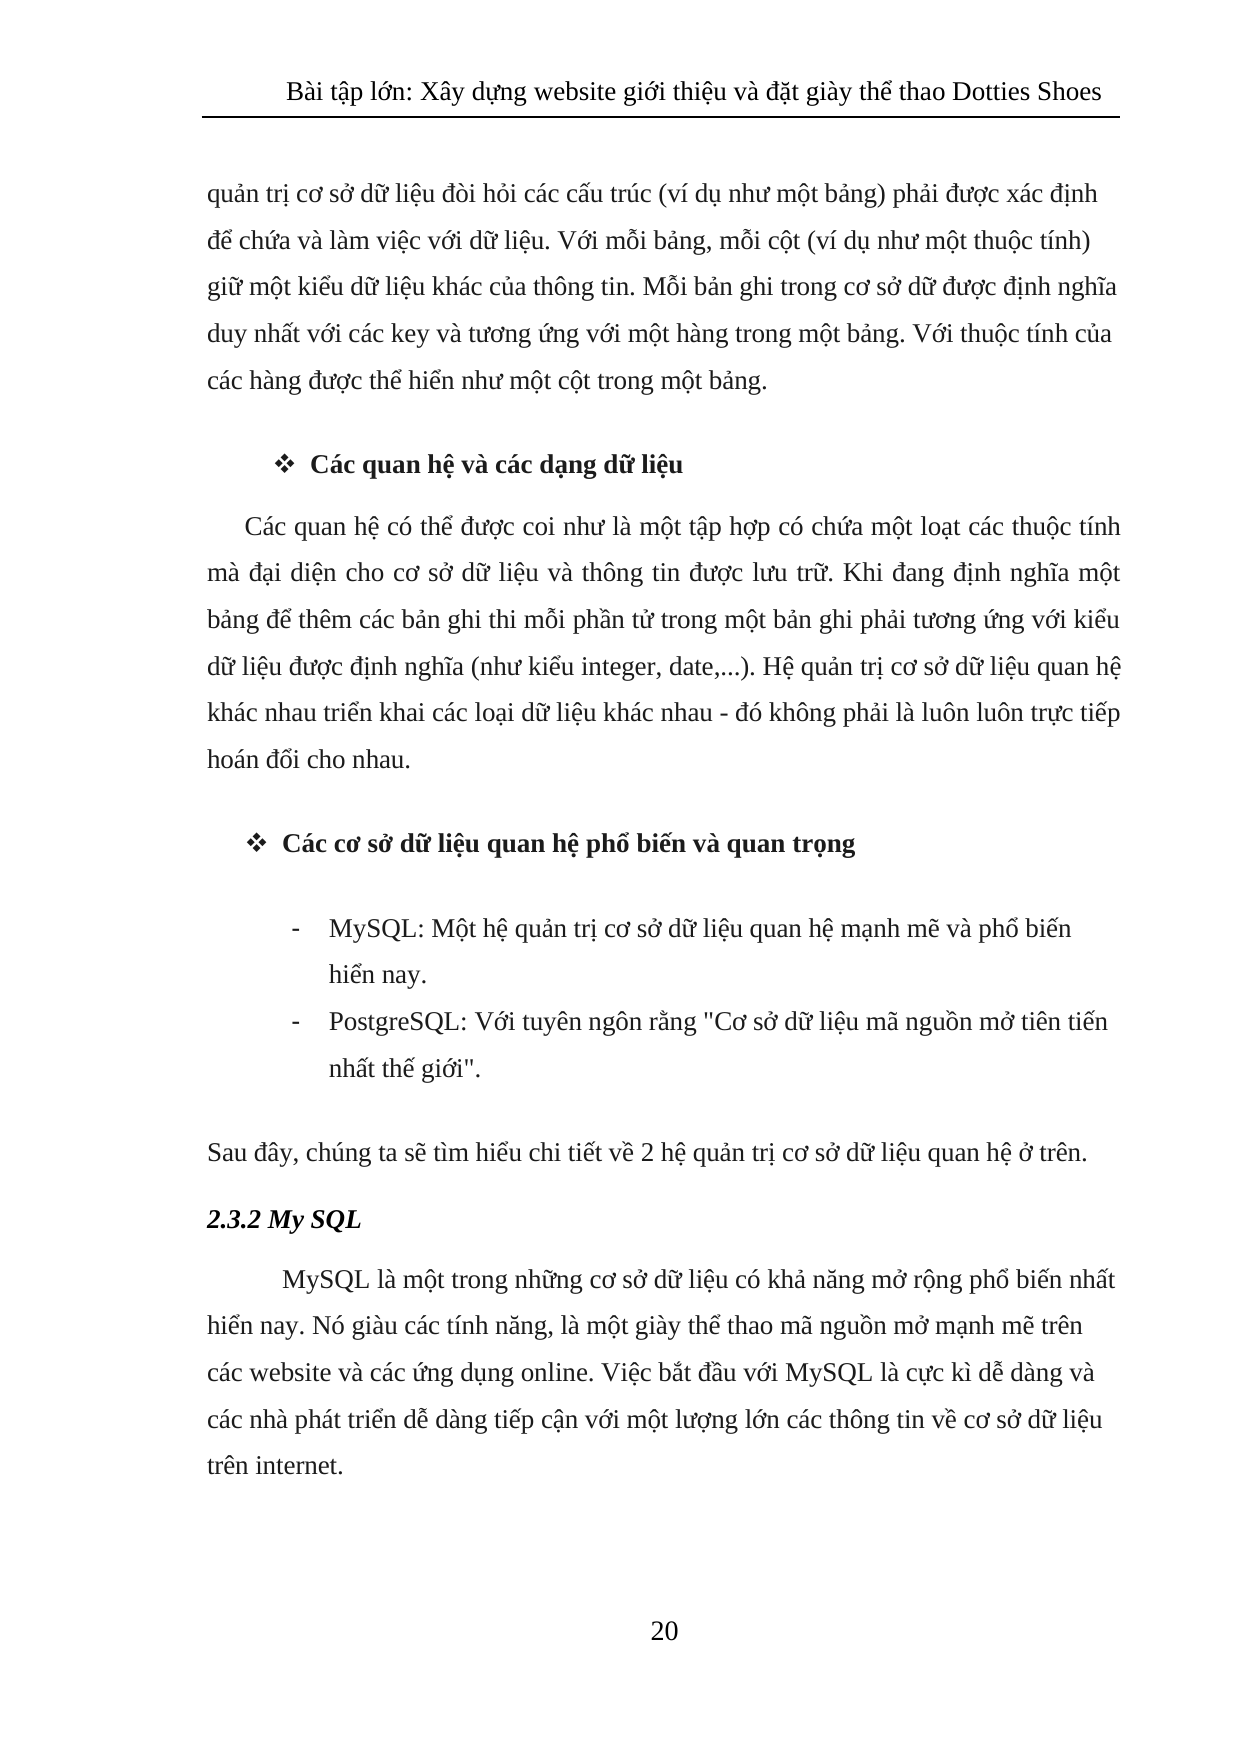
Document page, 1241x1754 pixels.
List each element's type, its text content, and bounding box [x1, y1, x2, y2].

list PostgreSQL: Với tuyên ngôn rằng "Cơ sở dữ liệu mã nguồn mở tiên tiến nhất thế giới". [291, 1005, 1122, 1083]
subtitle Các cơ sở dữ liệu quan hệ phổ biến và quan trọng [244, 827, 1122, 859]
text Các quan hệ có thể được coi như là một tập hợp có chứa một loạt các thuộc tính mà đại diện cho cơ sở dữ liệu và thông tin được lưu trữ. Khi đang định nghĩa một bảng để thêm các bản ghi thi mỗi phần tử trong một bản ghi phải tương ứng với kiểu dữ liệu được định nghĩa (như kiểu integer, date,...). Hệ quản trị cơ sở dữ liệu quan hệ khác nhau triển khai các loại dữ liệu khác nhau - đó không phải là luôn luôn trực tiếp hoán đổi cho nhau. [207, 510, 1122, 774]
text MySQL là một trong những cơ sở dữ liệu có khả năng mở rộng phổ biến nhất hiển nay. Nó giàu các tính năng, là một giày thể thao mã nguồn mở mạnh mẽ trên các website và các ứng dụng online. Việc bắt đầu với MySQL là cực kì dễ dàng và các nhà phát triển dễ dàng tiếp cận với một lượng lớn các thông tin về cơ sở dữ liệu trên internet. [207, 1263, 1122, 1481]
list MySQL: Một hệ quản trị cơ sở dữ liệu quan hệ mạnh mẽ và phổ biến hiển nay. [291, 912, 1122, 990]
subtitle Các quan hệ và các dạng dữ liệu [272, 448, 1122, 479]
text Sau đây, chúng ta sẽ tìm hiểu chi tiết về 2 hệ quản trị cơ sở dữ liệu quan hệ ở trên. [207, 1136, 1122, 1167]
text 2.3.2 My SQL [207, 1204, 1122, 1235]
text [207, 177, 1122, 395]
